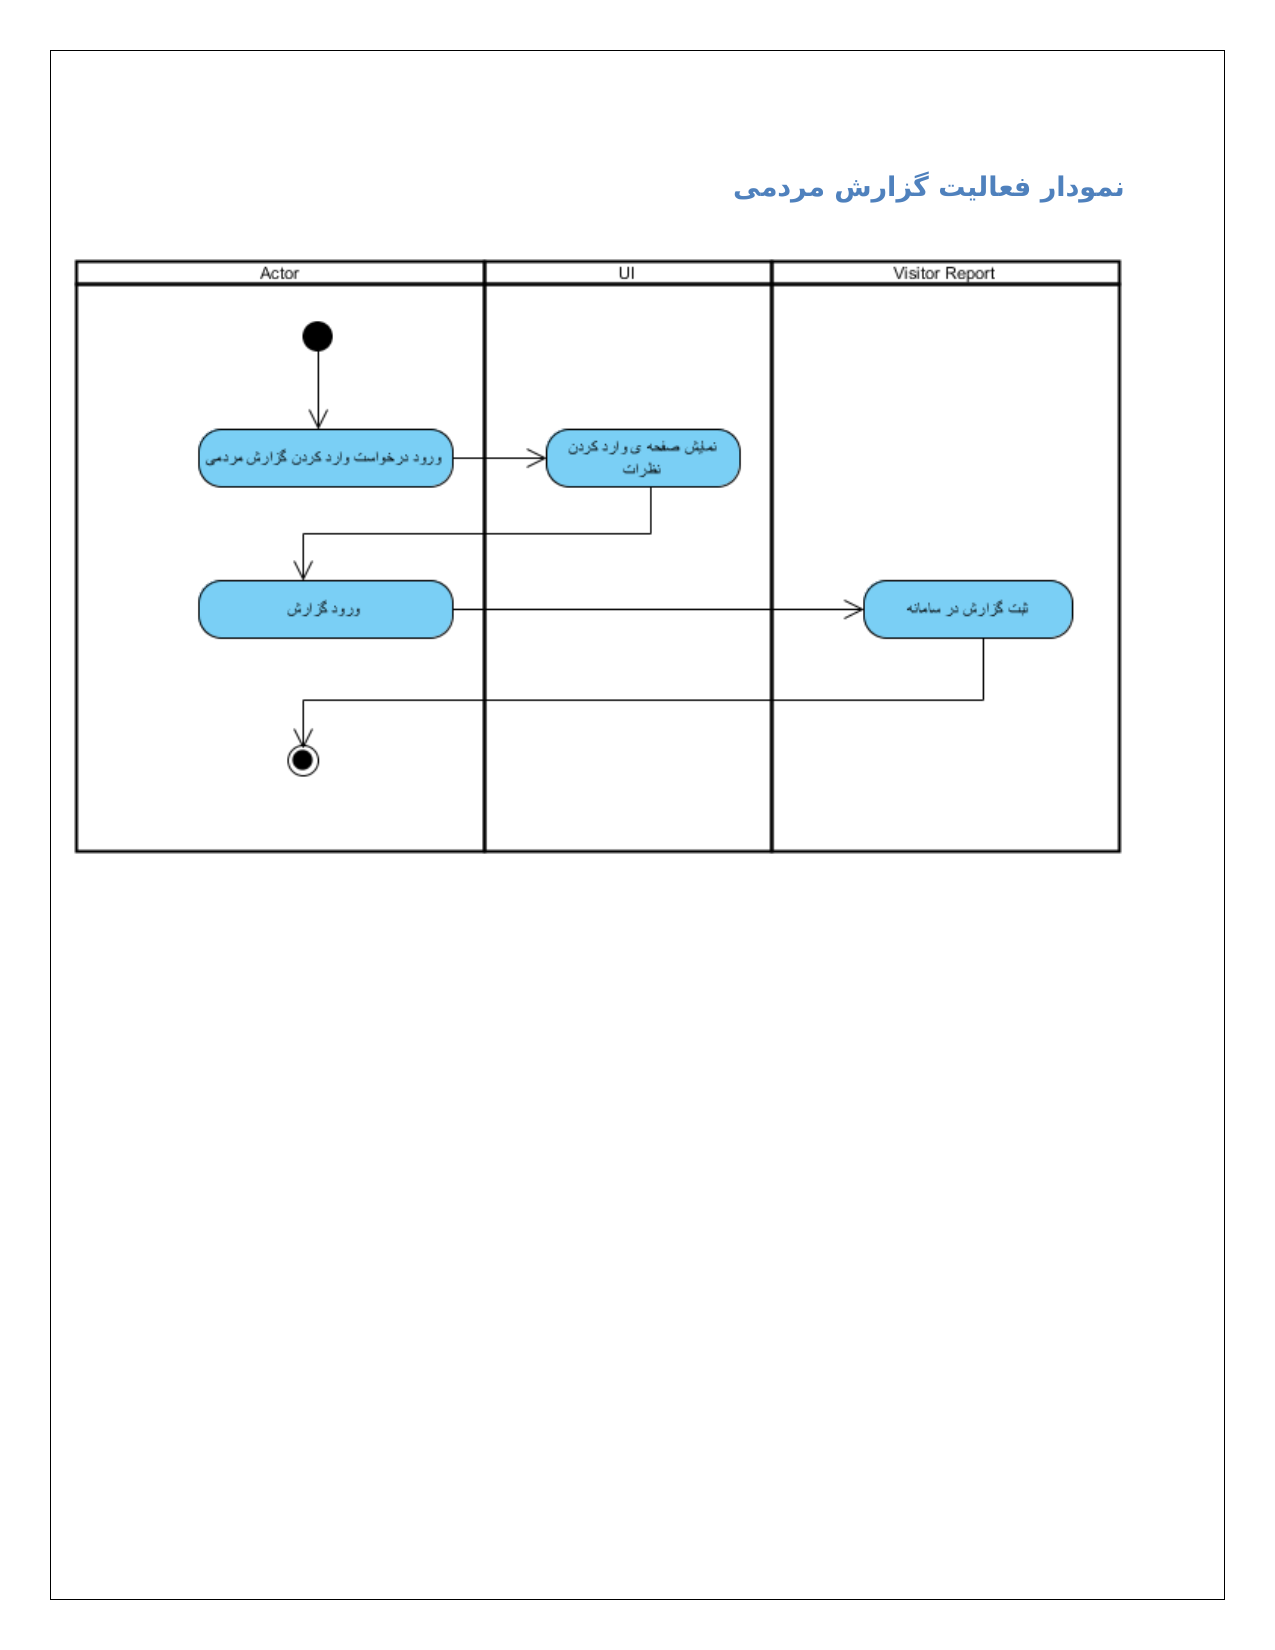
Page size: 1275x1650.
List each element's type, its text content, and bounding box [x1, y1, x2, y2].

picture [73, 258, 1125, 857]
subtitle نمودار فعالیت گزارش مردمی [150, 171, 1125, 202]
